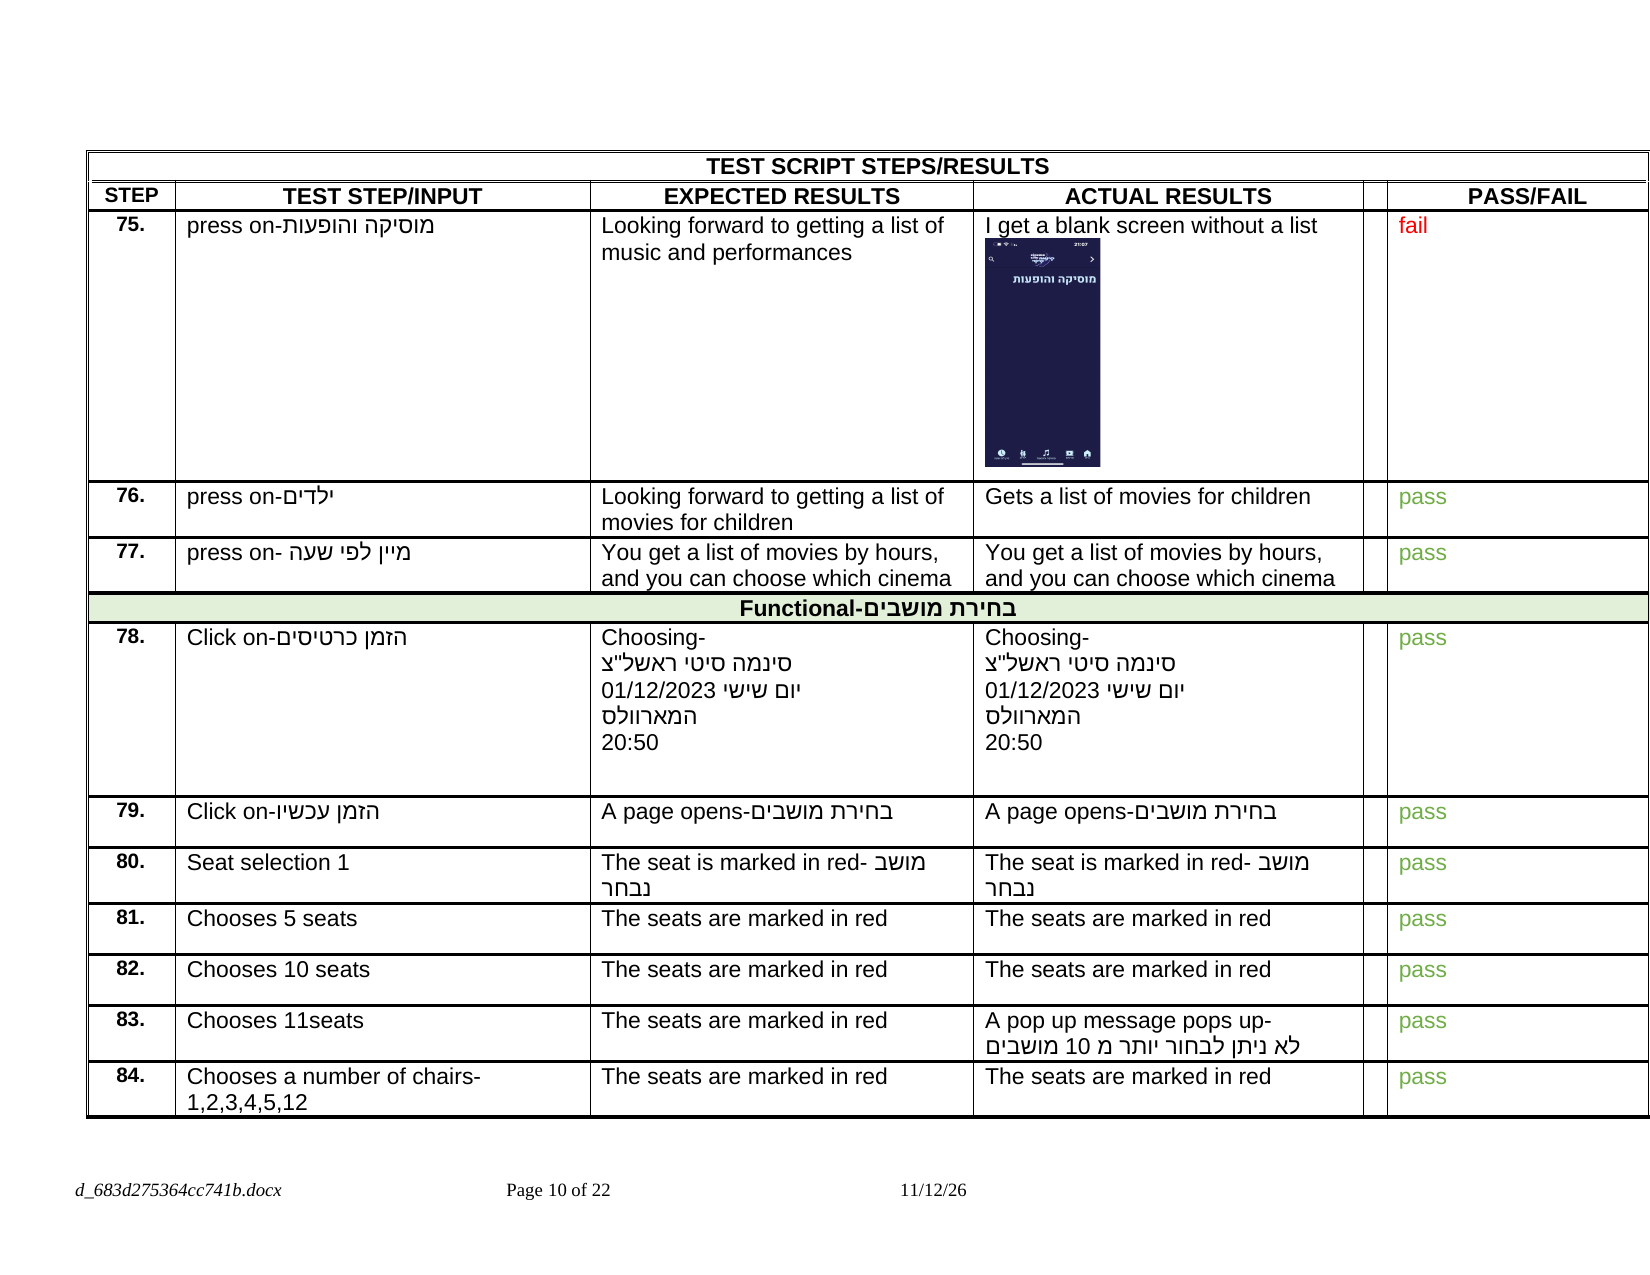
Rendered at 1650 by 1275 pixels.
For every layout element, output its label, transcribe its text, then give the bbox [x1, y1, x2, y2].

table_cell pass [1388, 956, 1648, 1004]
table_cell A page opens-בחירת מושבים [974, 798, 1363, 846]
table_cell [1364, 212, 1387, 480]
table_cell Chooses 5 seats [176, 905, 590, 953]
table_cell [1364, 1063, 1387, 1115]
table_cell The seats are marked in red [591, 956, 973, 1004]
table_cell pass [1388, 483, 1648, 536]
table_cell press on-ילדים [176, 483, 590, 536]
table_cell [1364, 849, 1387, 902]
table_cell The seats are marked in red [591, 1063, 973, 1115]
table_cell pass [1388, 849, 1648, 902]
table_cell [1364, 905, 1387, 953]
table_cell EXPECTED RESULTS [591, 183, 973, 209]
table_cell TEST STEP/INPUT [176, 183, 590, 209]
table_cell Click on-הזמן כרטיסים [176, 624, 590, 795]
table_cell Choosing- סינמה סיטי ראשל"צ יום שישי 01/12/2023 המארוולס 20:50 [974, 624, 1363, 795]
table_cell [89, 849, 175, 902]
table_cell [1364, 183, 1387, 209]
table_cell The seat is marked in red-מושב נבחר [974, 849, 1363, 902]
table_cell [89, 1007, 175, 1059]
table_cell [1364, 539, 1387, 591]
table_cell pass [1388, 1063, 1648, 1115]
table_cell [1364, 624, 1387, 795]
table_cell Choosing- סינמה סיטי ראשל"צ יום שישי 01/12/2023 המארוולס 20:50 [591, 624, 973, 795]
table_cell The seat is marked in red-מושב נבחר [591, 849, 973, 902]
table_cell A pop up message pops up- לא ניתן לבחור יותר מ 10 מושבים [974, 1007, 1363, 1059]
table_cell press on- מיין לפי שעה [176, 539, 590, 591]
table_cell Chooses a number of chairs-1,2,3,4,5,12 [176, 1063, 590, 1115]
table_cell [89, 905, 175, 953]
table_cell [1364, 956, 1387, 1004]
table_cell The seats are marked in red [591, 905, 973, 953]
table_cell You get a list of movies by hours, and you can choose which cinema [591, 539, 973, 591]
table_cell pass [1388, 624, 1648, 795]
table_cell You get a list of movies by hours, and you can choose which cinema [974, 539, 1363, 591]
table_cell I get a blank screen without a list [974, 212, 1363, 480]
table_cell PASS/FAIL [1388, 180, 1648, 209]
table_cell [1364, 483, 1387, 536]
table_cell press on-מוסיקה והופעות [176, 212, 590, 480]
table_cell [89, 956, 175, 1004]
table_cell Click on-הזמן עכשיו [176, 798, 590, 846]
table_cell [89, 539, 175, 591]
table_cell ACTUAL RESULTS [974, 183, 1363, 209]
table_cell [1364, 798, 1387, 846]
table_cell The seats are marked in red [974, 905, 1363, 953]
table_cell Seat selection 1 [176, 849, 590, 902]
table_cell Looking forward to getting a list of movies for children [591, 483, 973, 536]
table_cell pass [1388, 539, 1648, 591]
table_cell Looking forward to getting a list of music and performances [591, 212, 973, 480]
table_cell pass [1388, 798, 1648, 846]
table_cell STEP [89, 180, 175, 209]
table_cell Chooses 11seats [176, 1007, 590, 1059]
table_cell Gets a list of movies for children [974, 483, 1363, 536]
table_cell Chooses 10 seats [176, 956, 590, 1004]
table_cell fail [1388, 212, 1648, 480]
table_cell [1364, 1007, 1387, 1059]
table_cell pass [1388, 905, 1648, 953]
table_cell [89, 624, 175, 795]
table_cell [89, 1063, 175, 1115]
table_cell The seats are marked in red [974, 956, 1363, 1004]
table_cell [89, 212, 175, 480]
table_header TEST SCRIPT STEPS/RESULTS [89, 153, 1648, 179]
picture [985, 238, 1101, 467]
table_cell Functional-בחירת מושבים [89, 595, 1648, 621]
table_cell [89, 483, 175, 536]
table_cell The seats are marked in red [591, 1007, 973, 1059]
table_cell [89, 798, 175, 846]
table_cell A page opens-בחירת מושבים [591, 798, 973, 846]
table_cell The seats are marked in red [974, 1063, 1363, 1115]
table_cell pass [1388, 1007, 1648, 1059]
